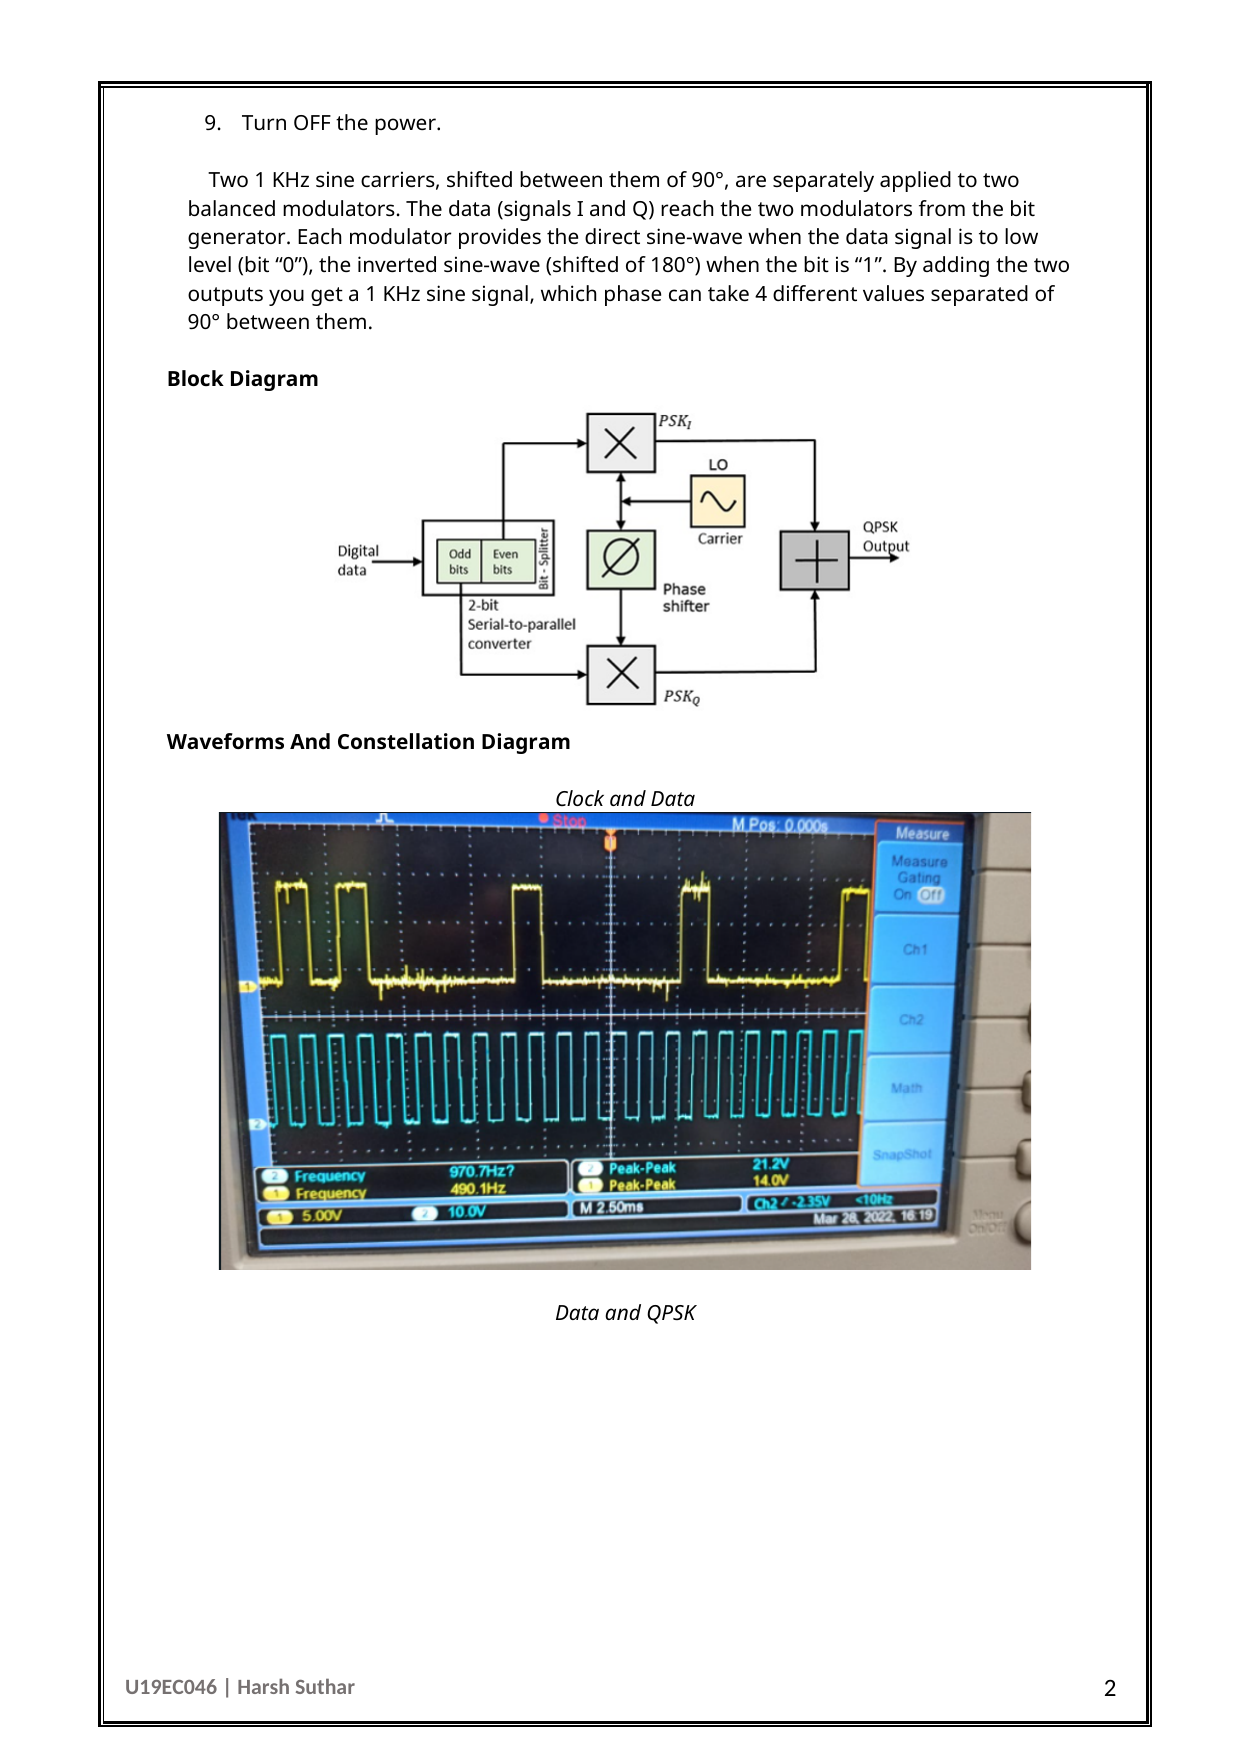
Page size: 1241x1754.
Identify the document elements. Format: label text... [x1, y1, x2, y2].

list Turn OFF the power. [204, 108, 1083, 137]
text Clock and Data [167, 784, 1083, 812]
text Data and QPSK [167, 1298, 1083, 1326]
text Block Diagram [167, 364, 1083, 393]
picture [218, 812, 1032, 1270]
picture [324, 392, 926, 727]
text Waveforms And Constellation Diagram [167, 727, 1083, 755]
text Two 1 KHz sine carriers, shifted between them of 90°, are separately applied to two balanced modulators. The data (signals I and Q) reach the two modulators from the bit generator. Each modulator provides the direct sine-wave when the data signal is to low level (bit “0”), the inverted sine-wave (shifted of 180°) when the bit is “1”. By adding the two outputs you get a 1 KHz sine signal, which phase can take 4 different values separated of 90° between them. [187, 165, 1083, 336]
